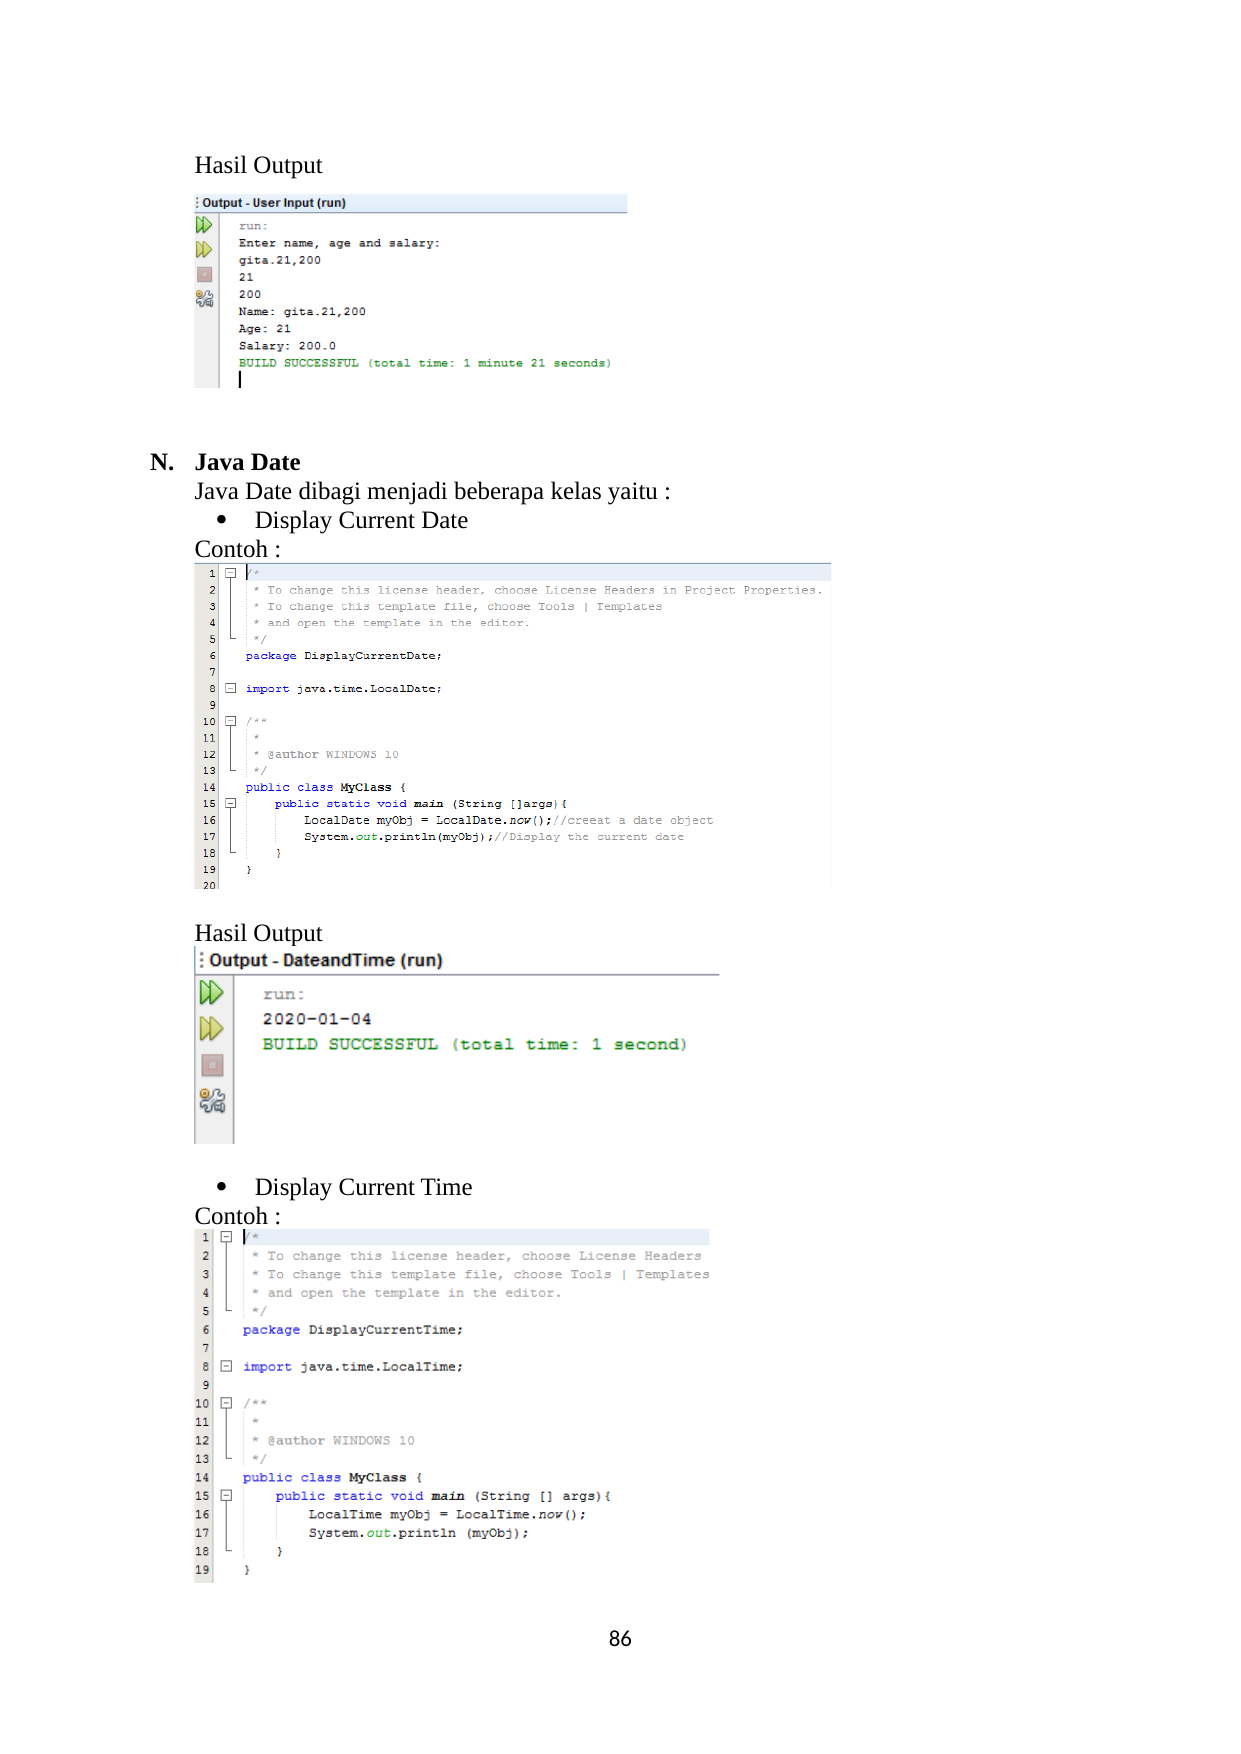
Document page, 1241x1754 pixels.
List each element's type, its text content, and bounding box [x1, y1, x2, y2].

picture [194, 194, 628, 388]
list Display Current Time [217, 1172, 1090, 1201]
picture [194, 1229, 710, 1583]
list Hasil Output [194, 918, 1090, 947]
list Contoh : [194, 534, 1090, 562]
text Hasil Output [194, 150, 1090, 179]
picture [194, 946, 720, 1144]
list Java Date [150, 447, 1090, 476]
list Contoh : [194, 1201, 1090, 1230]
picture [194, 562, 832, 889]
list Java Date dibagi menjadi beberapa kelas yaitu : [194, 476, 1090, 505]
list Display Current Date [217, 505, 1090, 534]
